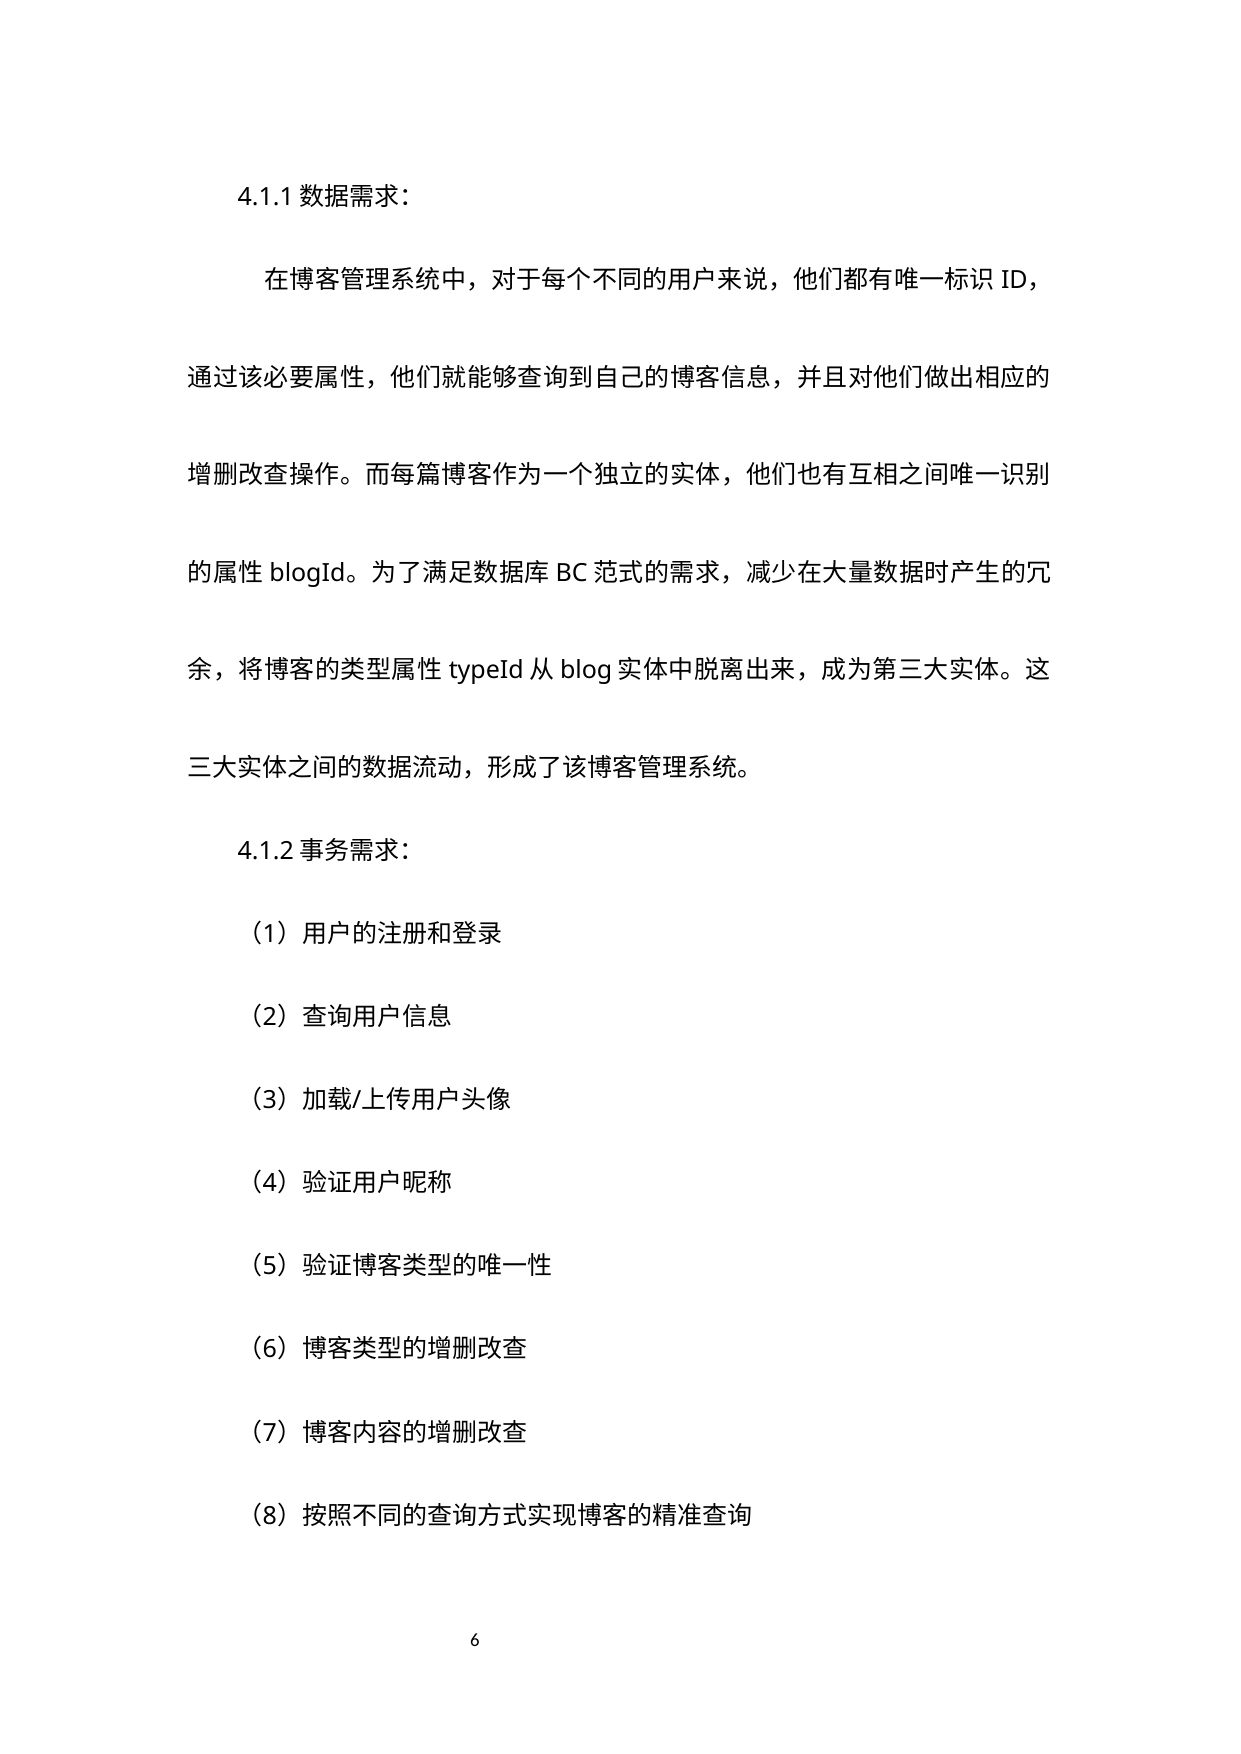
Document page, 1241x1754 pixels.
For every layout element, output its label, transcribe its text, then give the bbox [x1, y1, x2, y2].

list 加载/上传用户头像 [187, 1065, 1053, 1130]
list 用户的注册和登录 [187, 899, 1053, 964]
list 按照不同的查询方式实现博客的精准查询 [187, 1481, 1053, 1546]
list 博客内容的增删改查 [187, 1398, 1053, 1463]
list 博客类型的增删改查 [187, 1314, 1053, 1379]
list 查询用户信息 [187, 982, 1053, 1047]
list 在博客管理系统中，对于每个不同的用户来说，他们都有唯一标识ID，通过该必要属性，他们就能够查询到自己的博客信息，并且对他们做出相应的增删改查操作。而每篇博客作为一个独立的实体，他们也有互相之间唯一识别的属性blogId。为了满足数据库BC范式的需求，减少在大量数据时产生的冗余，将博客的类型属性typeId从blog实体中脱离出来，成为第三大实体。这三大实体之间的数据流动，形成了该博客管理系统。 [187, 245, 1053, 798]
list 验证用户昵称 [187, 1148, 1053, 1213]
list 验证博客类型的唯一性 [187, 1231, 1053, 1296]
list 4.1.1数据需求： [187, 162, 1053, 227]
list 4.1.2事务需求： [187, 816, 1053, 881]
